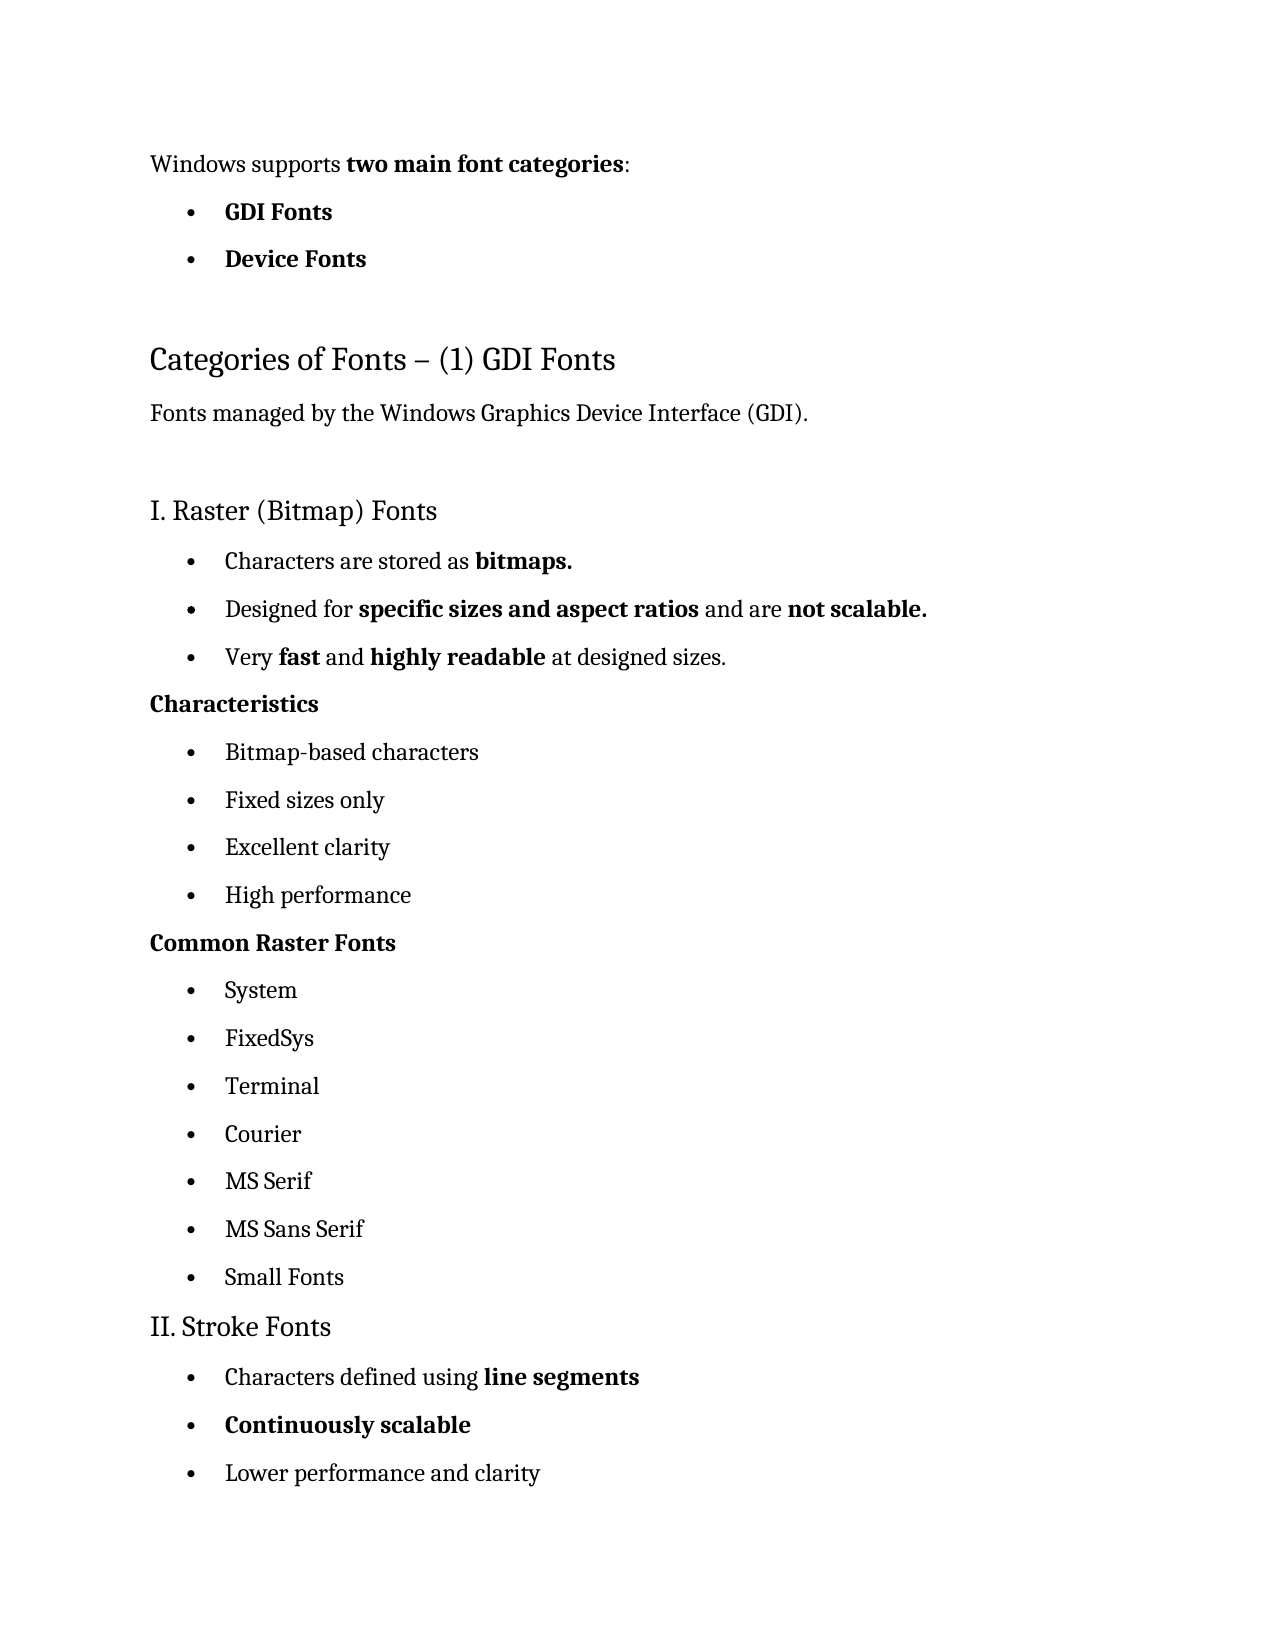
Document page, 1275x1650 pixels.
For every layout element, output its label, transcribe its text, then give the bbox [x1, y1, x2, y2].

text Characteristics [150, 690, 1125, 719]
text Categories of Fonts – (1) GDI Fonts [150, 341, 1125, 379]
list GDI Fonts [187, 198, 1125, 226]
list Courier [187, 1119, 1125, 1148]
text Common Raster Fonts [150, 929, 1125, 957]
list System [187, 976, 1125, 1005]
list MS Sans Serif [187, 1215, 1125, 1244]
list High performance [187, 881, 1125, 910]
list Device Fonts [187, 245, 1125, 274]
text Fonts managed by the Windows Graphics Device Interface (GDI). [150, 399, 1125, 428]
list MS Serif [187, 1167, 1125, 1196]
list Designed for specific sizes and aspect ratios and are not scalable. [187, 595, 1125, 623]
list Lower performance and clarity [187, 1459, 1125, 1487]
list Terminal [187, 1072, 1125, 1101]
list FixedSys [187, 1024, 1125, 1053]
list Characters defined using line segments [187, 1363, 1125, 1392]
list Excellent clarity [187, 833, 1125, 862]
list Bitmap-based characters [187, 738, 1125, 767]
list Characters are stored as bitmaps. [187, 547, 1125, 576]
list Very fast and highly readable at designed sizes. [187, 642, 1125, 671]
list Continuously scalable [187, 1411, 1125, 1440]
list Small Fonts [187, 1263, 1125, 1291]
list Fixed sizes only [187, 786, 1125, 814]
text II. Stroke Fonts [150, 1310, 1125, 1344]
text Windows supports two main font categories: [150, 150, 1125, 179]
text I. Raster (Bitmap) Fonts [150, 494, 1125, 528]
